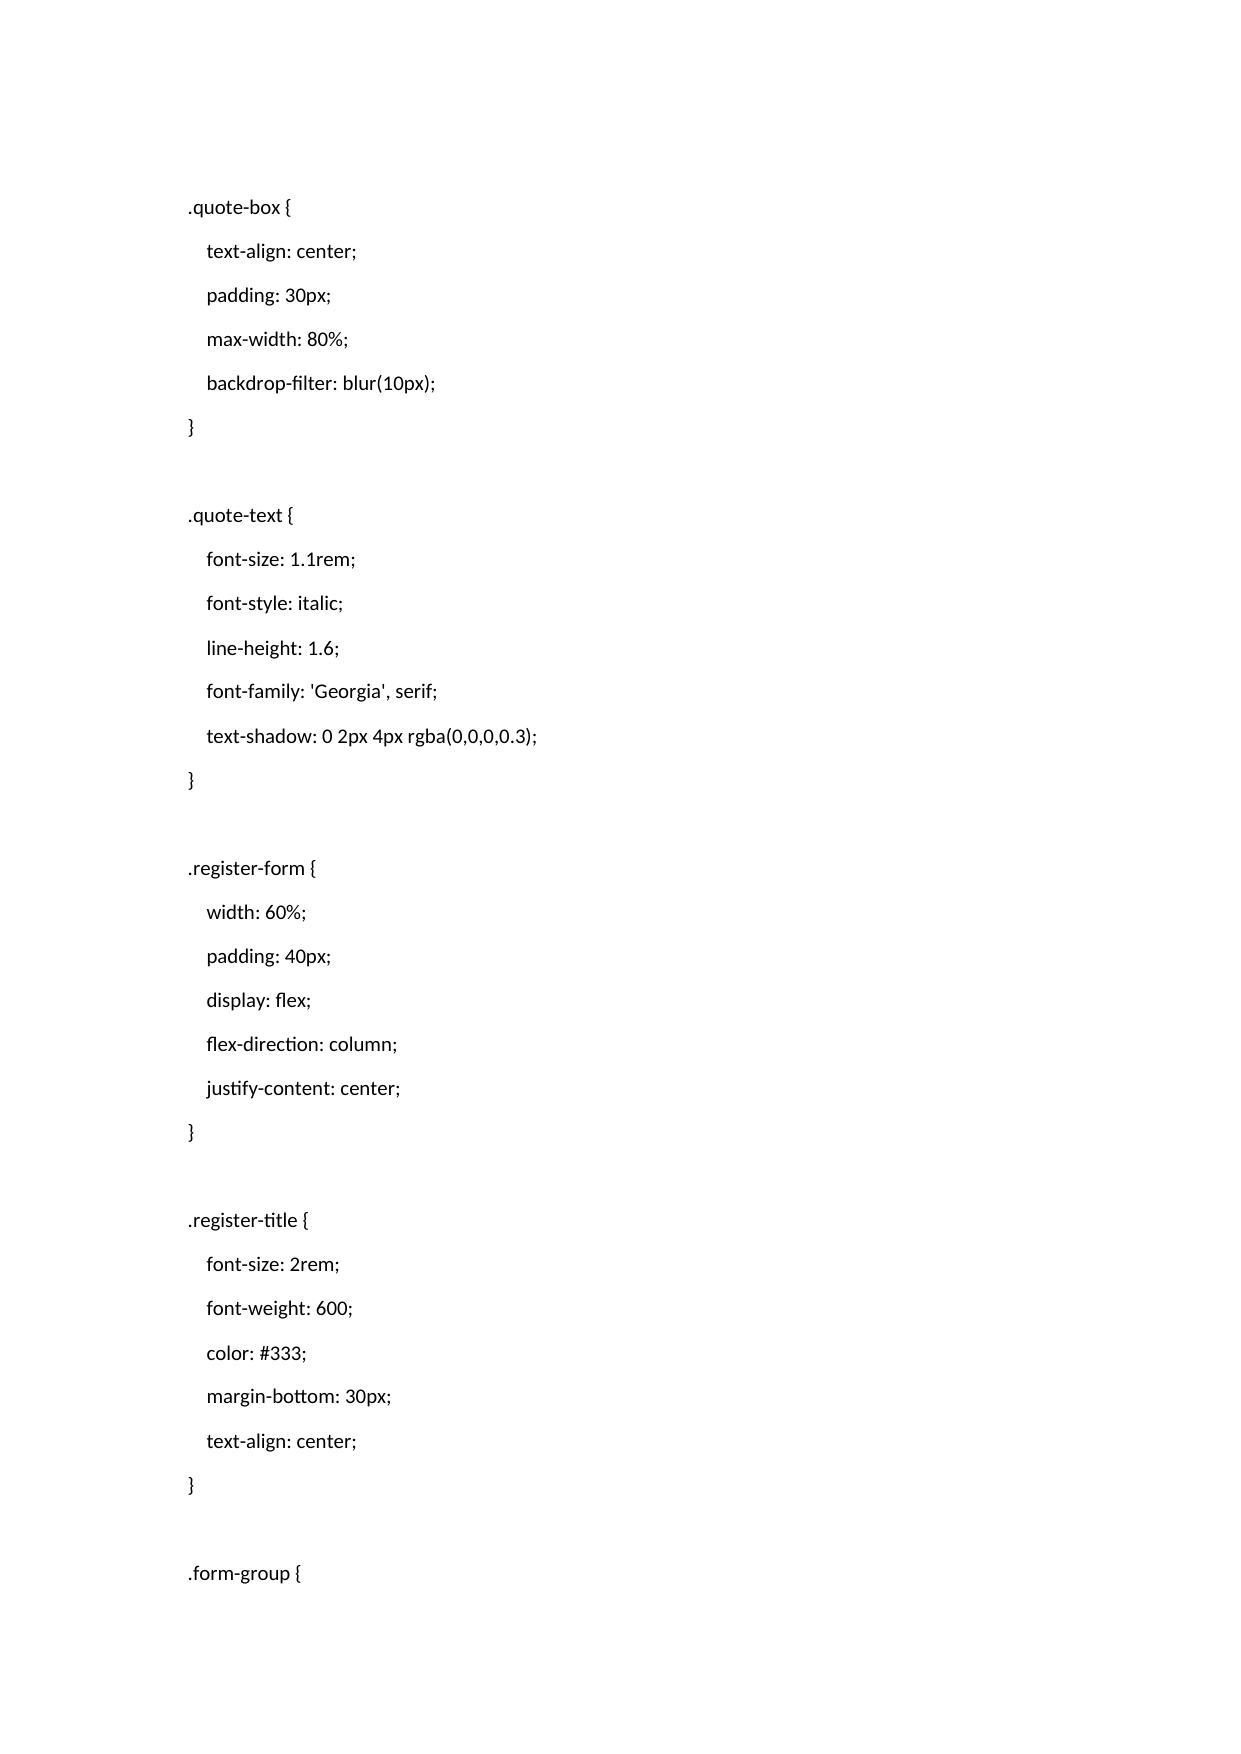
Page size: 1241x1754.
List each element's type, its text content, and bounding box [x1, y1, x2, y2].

text width: 60%; [150, 899, 1090, 924]
text .form-group { [150, 1560, 1090, 1585]
text backdrop-filter: blur(10px); [150, 370, 1090, 396]
text padding: 40px; [150, 943, 1090, 968]
text } [150, 1472, 1090, 1497]
text } [150, 767, 1090, 792]
text } [150, 1119, 1090, 1145]
text font-family: 'Georgia', serif; [150, 679, 1090, 704]
text font-size: 2rem; [150, 1252, 1090, 1277]
text } [150, 414, 1090, 440]
text justify-content: center; [150, 1075, 1090, 1101]
text font-size: 1.1rem; [150, 547, 1090, 572]
text font-style: italic; [150, 591, 1090, 616]
text .register-title { [150, 1207, 1090, 1233]
text margin-bottom: 30px; [150, 1384, 1090, 1409]
text line-height: 1.6; [150, 635, 1090, 660]
text font-weight: 600; [150, 1296, 1090, 1321]
text display: flex; [150, 987, 1090, 1013]
text text-align: center; [150, 1428, 1090, 1453]
text .quote-text { [150, 502, 1090, 528]
text flex-direction: column; [150, 1031, 1090, 1057]
text text-shadow: 0 2px 4px rgba(0,0,0,0.3); [150, 723, 1090, 748]
text .quote-box { [150, 194, 1090, 219]
text .register-form { [150, 855, 1090, 880]
text color: #333; [150, 1340, 1090, 1365]
text text-align: center; [150, 238, 1090, 263]
text max-width: 80%; [150, 326, 1090, 352]
text padding: 30px; [150, 282, 1090, 308]
